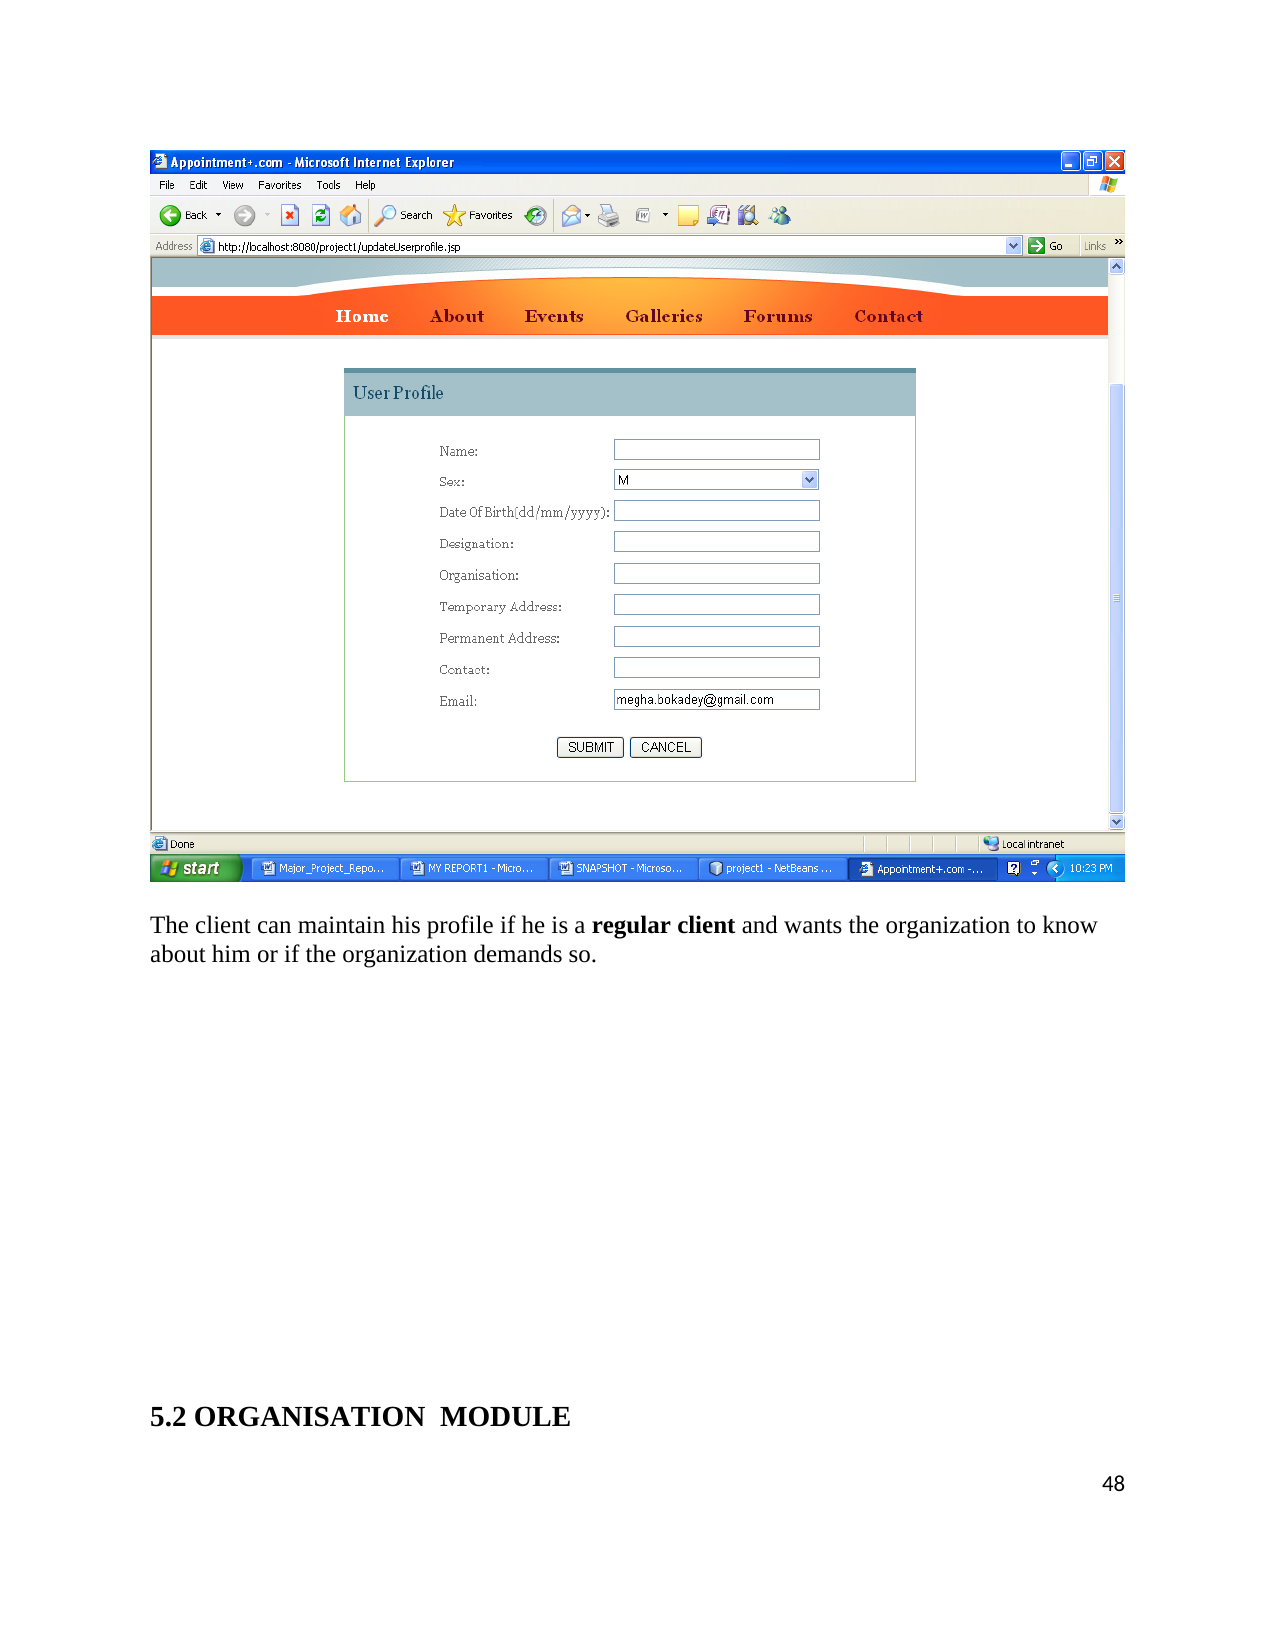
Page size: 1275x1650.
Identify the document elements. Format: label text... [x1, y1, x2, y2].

text The client can maintain his profile if he is a regular client and wants the organization to know about him or if the organization demands so. [150, 910, 1125, 968]
picture [150, 150, 1125, 882]
text 5.2 ORGANISATION MODULE [150, 1399, 1125, 1433]
